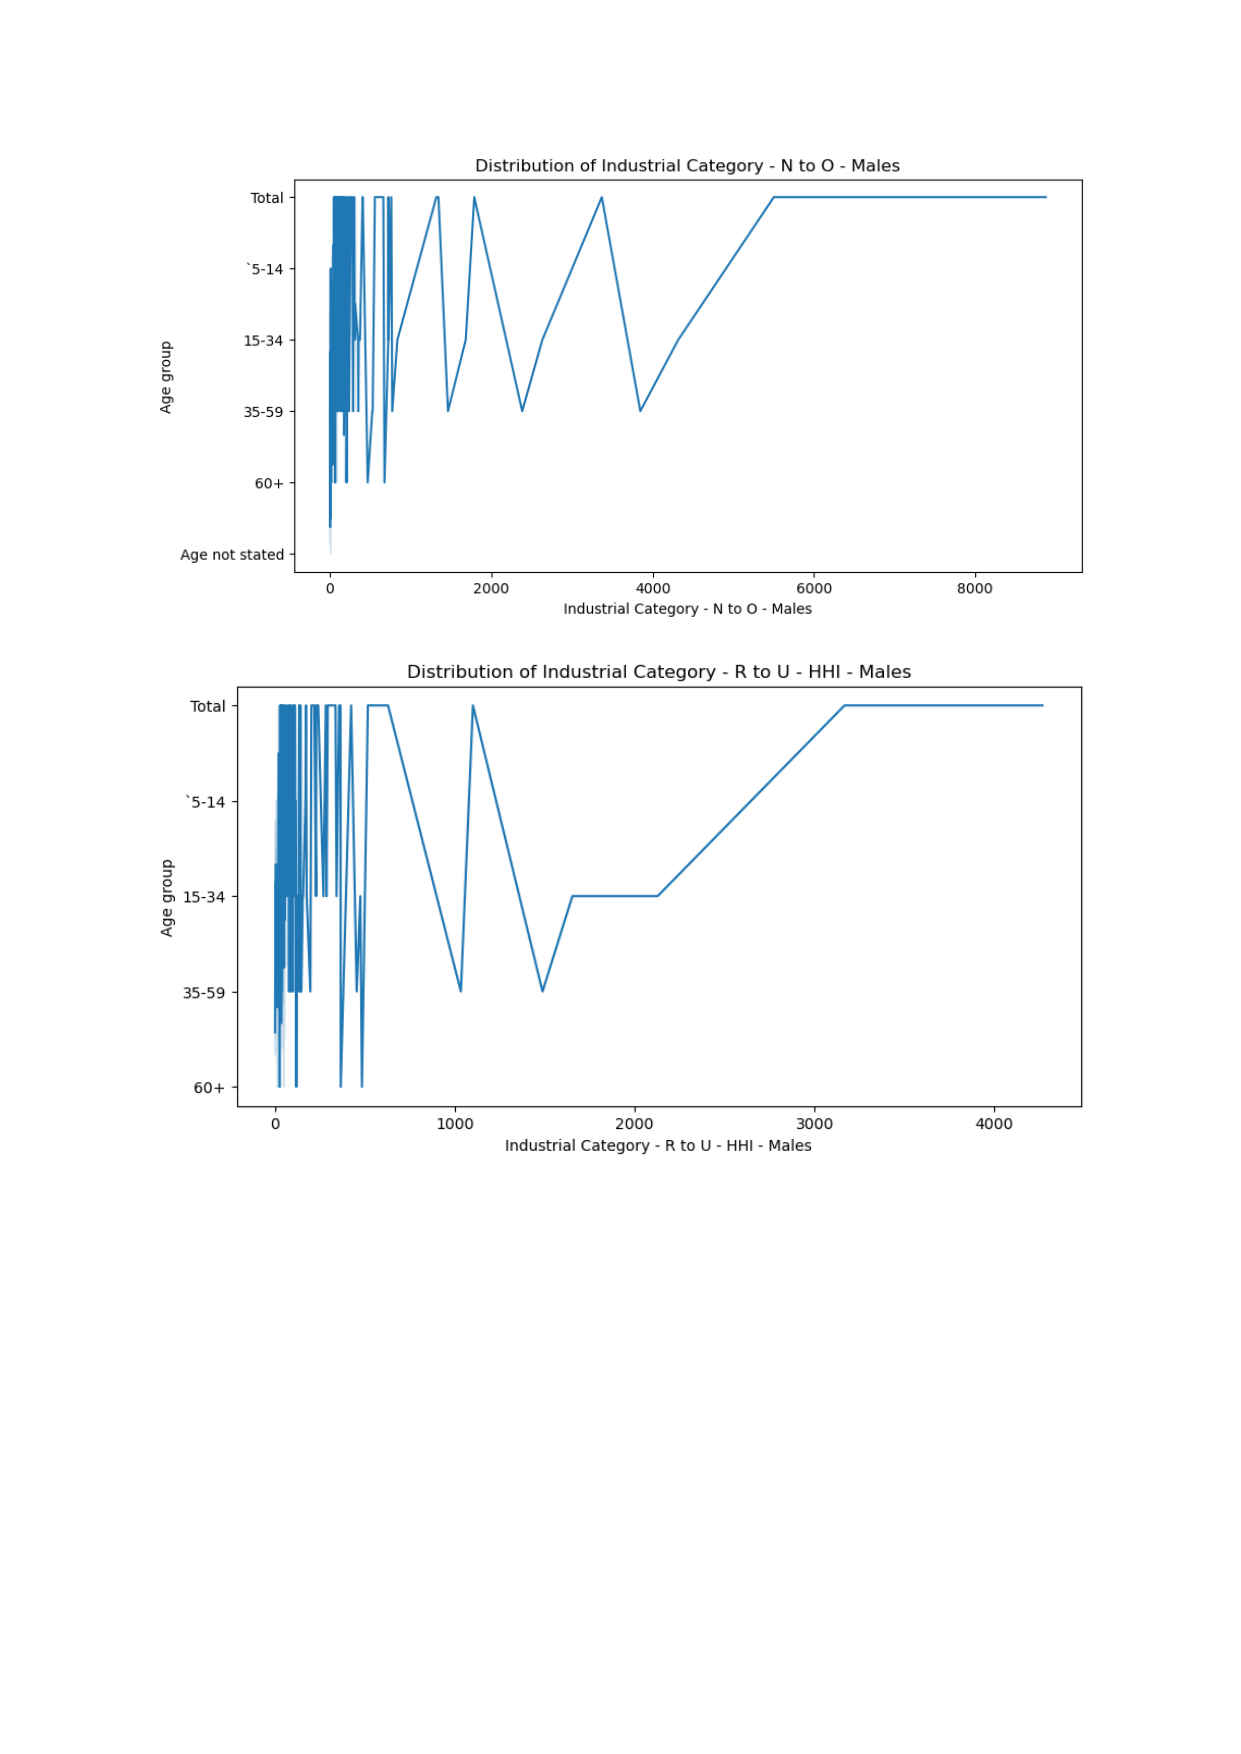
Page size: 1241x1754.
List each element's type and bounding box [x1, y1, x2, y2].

picture [150, 654, 1091, 1164]
picture [150, 150, 1091, 626]
